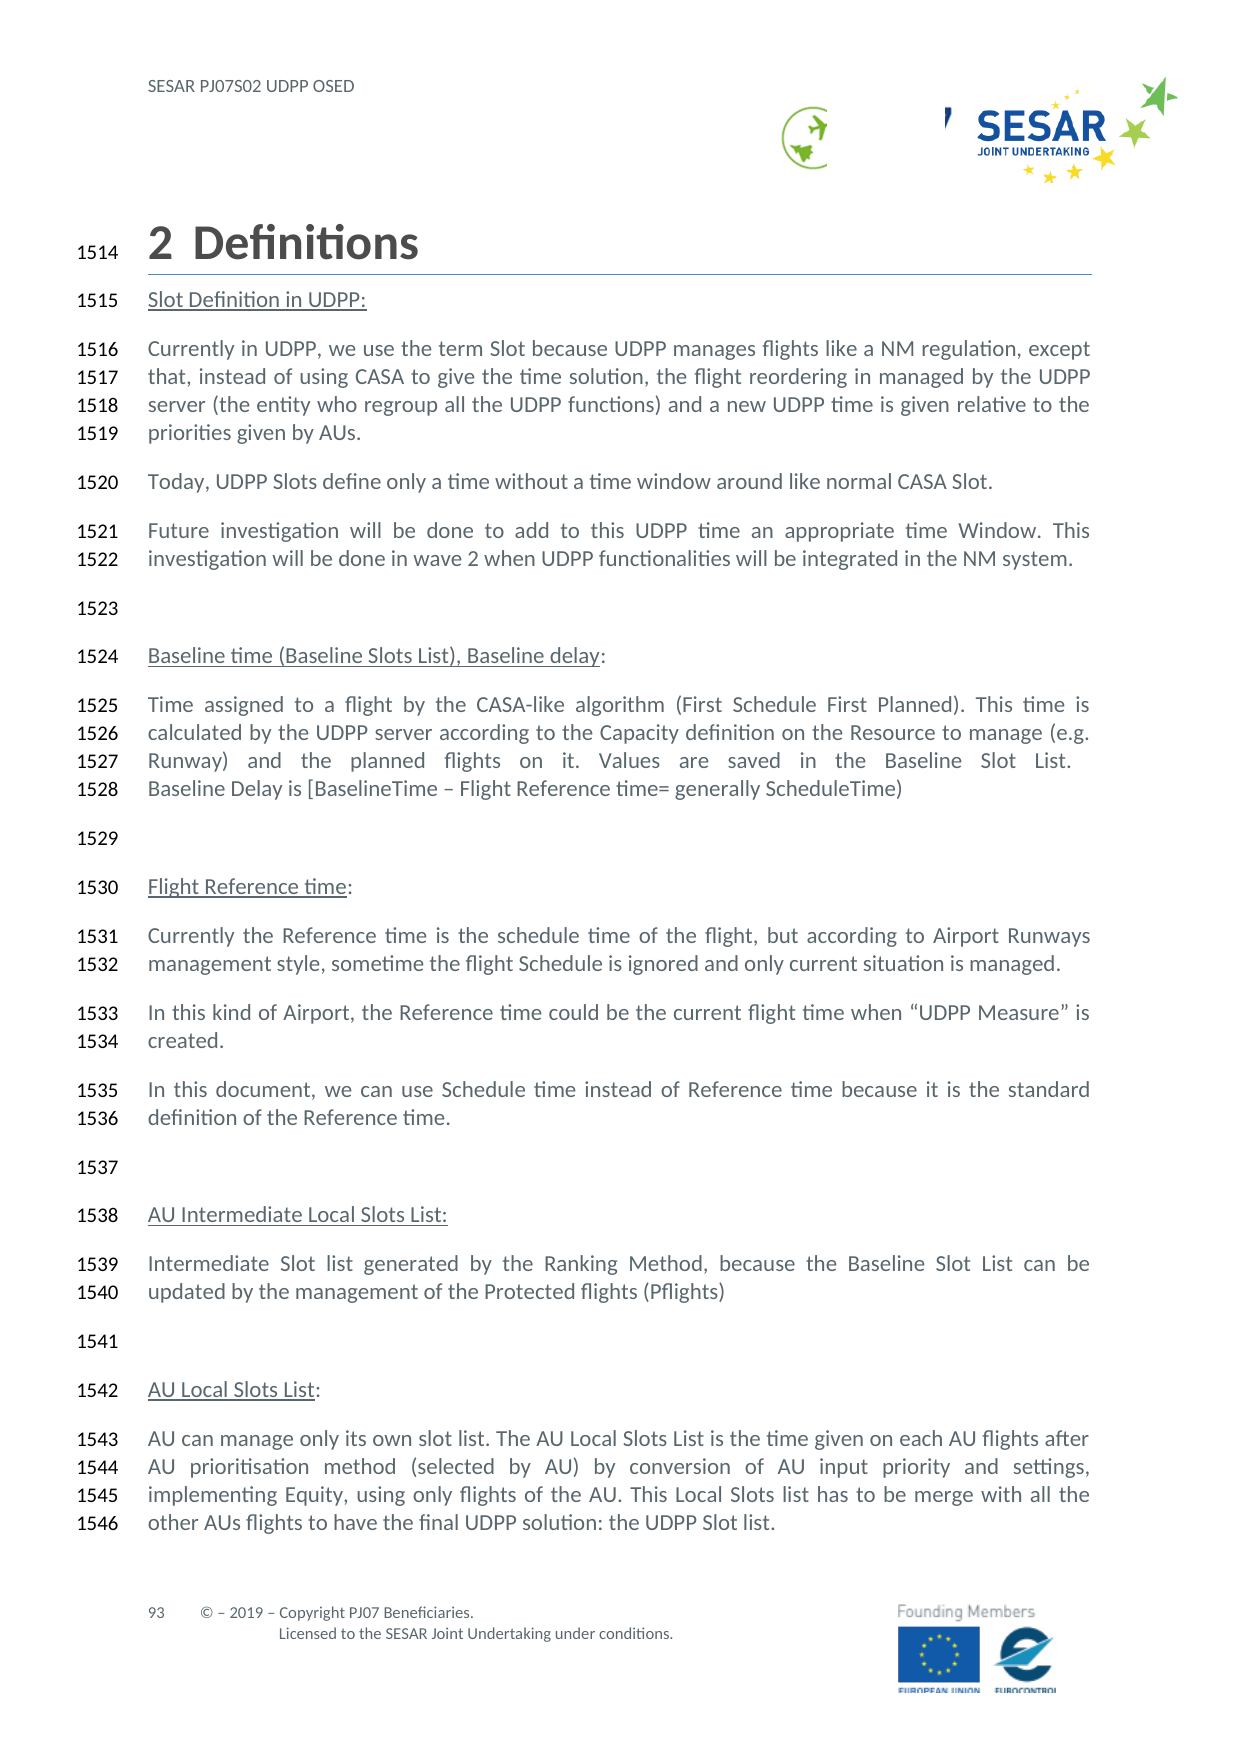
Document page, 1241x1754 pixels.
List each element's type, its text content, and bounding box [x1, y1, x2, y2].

text In this document, we can use Schedule time instead of Reference time because it is the standard definition of the Reference time. [148, 1075, 1092, 1131]
text AU Intermediate Local Slots List: [148, 1201, 1092, 1229]
text Slot Definition in UDPP: [148, 285, 1092, 313]
text Future investigation will be done to add to this UDPP time an appropriate time Window. This investigation will be done in wave 2 when UDPP functionalities will be integrated in the NM system. [148, 516, 1092, 572]
text AU can manage only its own slot list. The AU Local Slots List is the time given on each AU flights after AU prioritisation method (selected by AU) by conversion of AU input priority and settings, implementing Equity, using only flights of the AU. This Local Slots list has to be merge with all the other AUs flights to have the final UDPP solution: the UDPP Slot list. [148, 1424, 1092, 1536]
text In this kind of Airport, the Reference time could be the current flight time when “UDPP Measure” is created. [148, 998, 1092, 1054]
text Intermediate Slot list generated by the Ranking Method, because the Baseline Slot List can be updated by the management of the Protected flights (Pflights) [148, 1249, 1092, 1306]
text Time assigned to a flight by the CASA-like algorithm (First Schedule First Planned). This time is calculated by the UDPP server according to the Capacity definition on the Resource to manage (e.g. Runway) and the planned flights on it. Values are saved in the Baseline Slot List. Baseline Delay is [BaselineTime – Flight Reference time= generally ScheduleTime) [148, 691, 1092, 803]
text Today, UDPP Slots define only a time without a time window around like normal CASA Slot. [148, 467, 1092, 495]
text AU Local Slots List: [148, 1375, 1092, 1403]
picture [767, 79, 958, 180]
text Currently the Reference time is the schedule time of the flight, but according to Airport Runways management style, sometime the flight Schedule is ignored and only current situation is managed. [148, 921, 1092, 977]
text Currently in UDPP, we use the term Slot because UDPP manages flights like a NM regulation, except that, instead of using CASA to give the time solution, the flight reordering in managed by the UDPP server (the entity who regroup all the UDPP functions) and a new UDPP time is given relative to the priorities given by AUs. [148, 334, 1092, 446]
subtitle Definitions [148, 211, 1092, 274]
text Baseline time (Baseline Slots List), Baseline delay: [148, 642, 1092, 670]
text Flight Reference time: [148, 872, 1092, 900]
